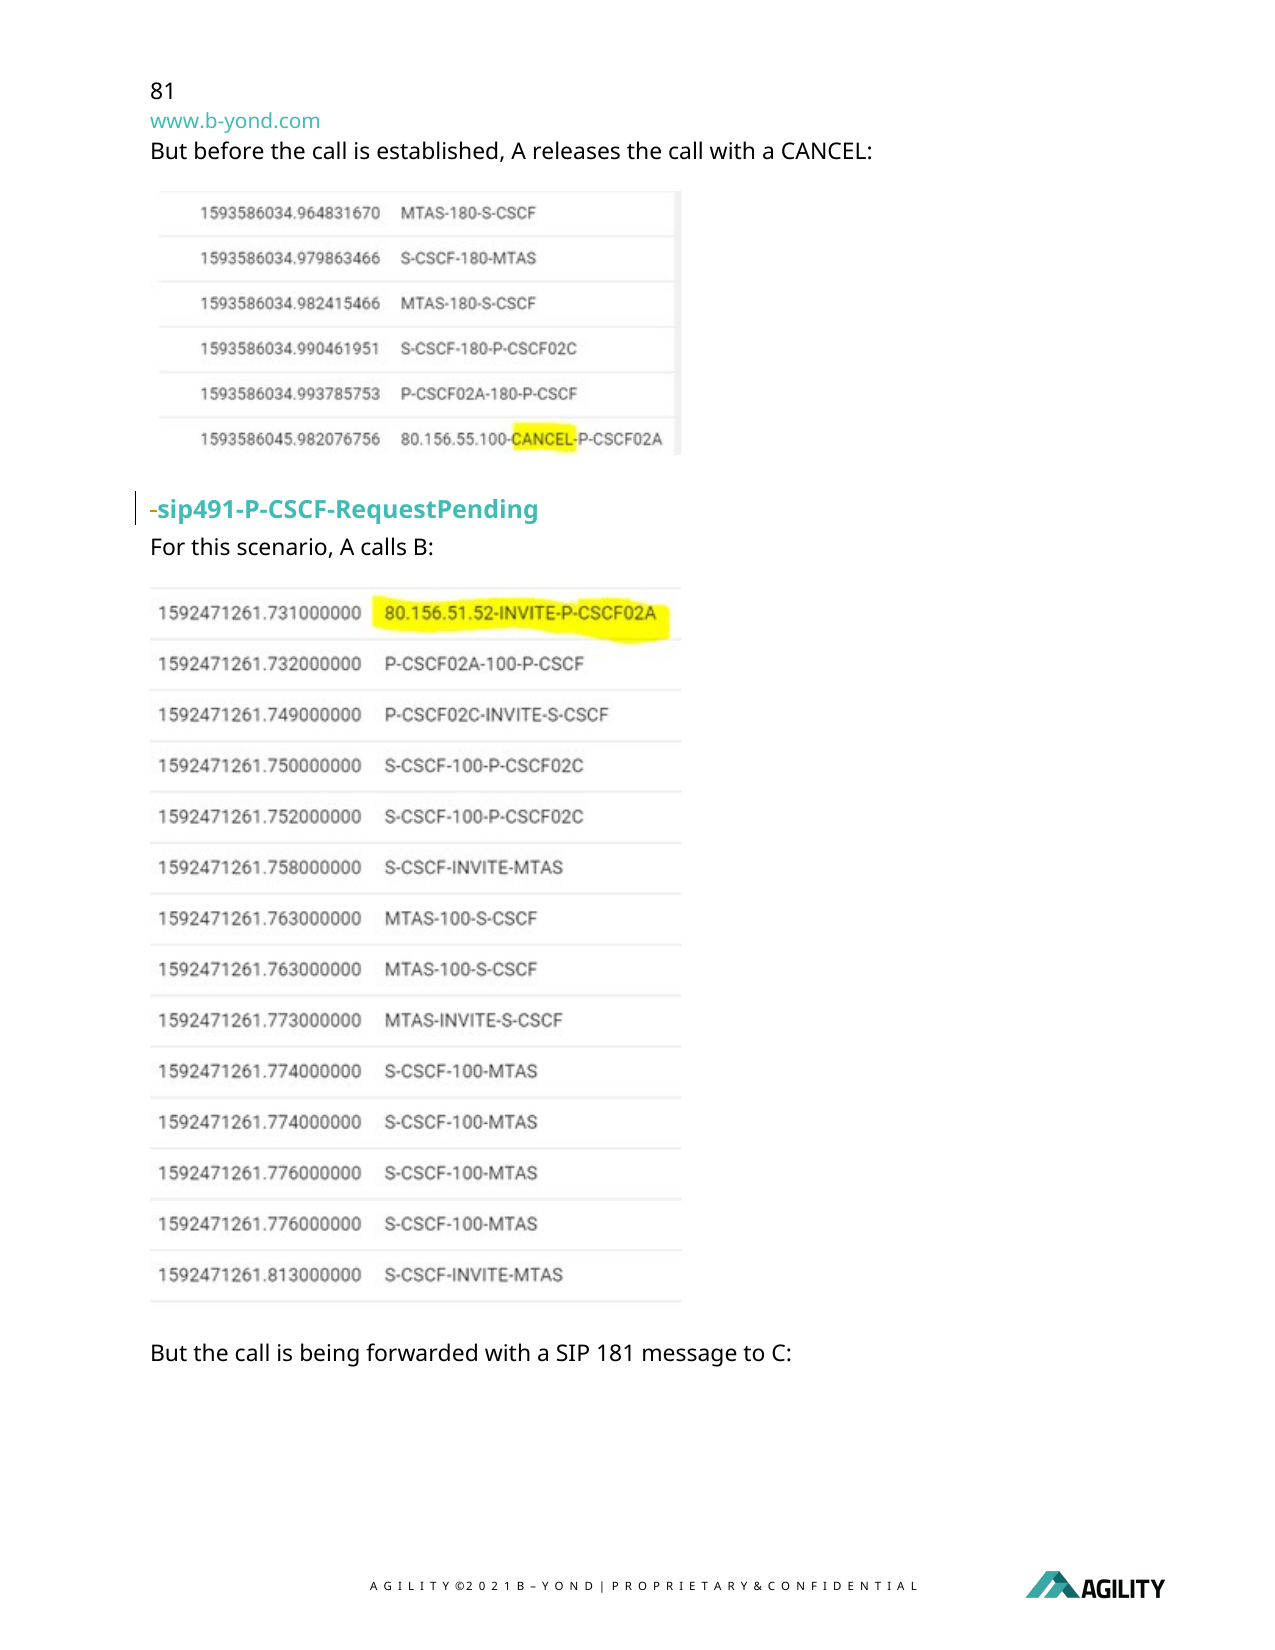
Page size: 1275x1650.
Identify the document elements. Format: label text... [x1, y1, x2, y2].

text For this scenario, A calls B: [150, 531, 1137, 562]
text But the call is being forwarded with a SIP 181 message to C: [150, 1337, 1137, 1368]
text But before the call is established, A releases the call with a CANCEL: [150, 135, 1137, 166]
picture [1011, 1556, 1194, 1615]
picture [150, 586, 682, 1306]
picture [150, 191, 682, 455]
subtitle sip491-P-CSCF-RequestPending [150, 491, 1137, 525]
